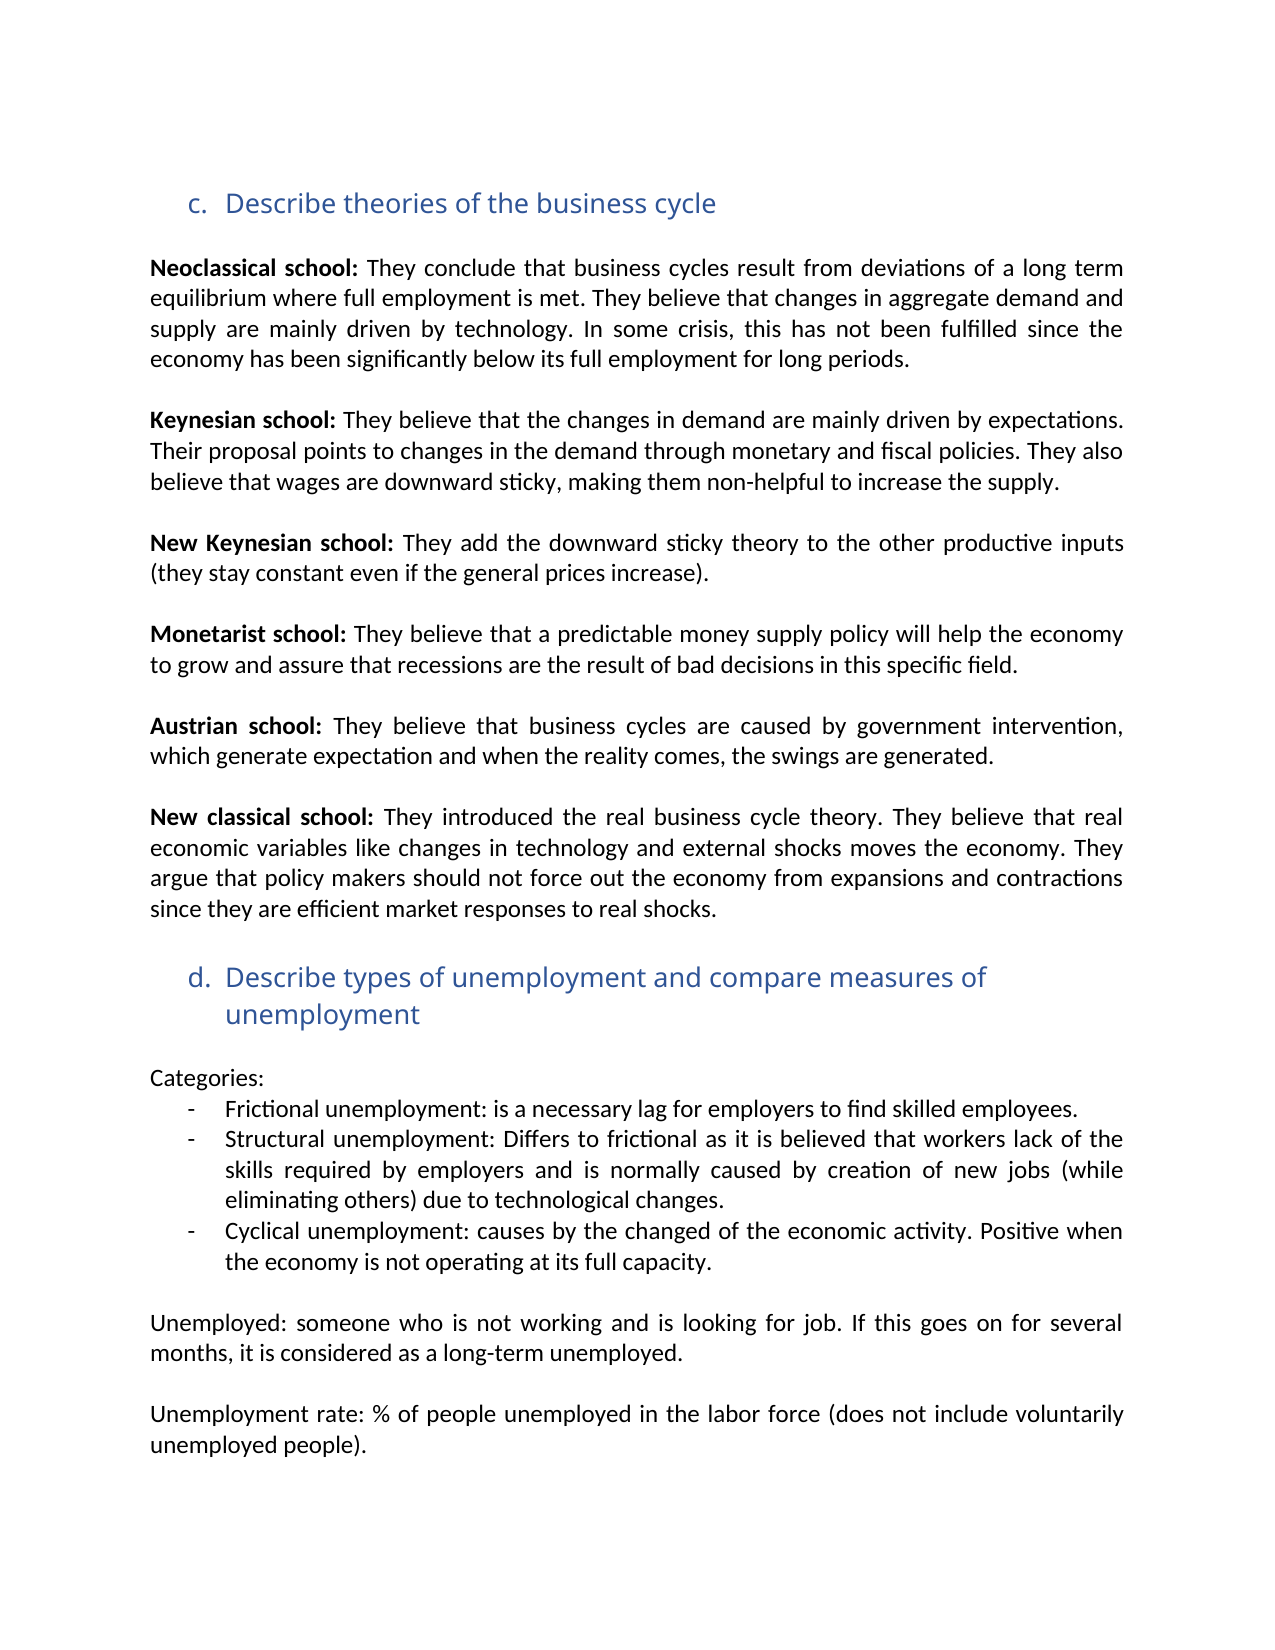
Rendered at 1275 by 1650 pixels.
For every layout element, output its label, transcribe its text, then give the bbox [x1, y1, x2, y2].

list Cyclical unemployment: causes by the changed of the economic activity. Positive when the economy is not operating at its full capacity. [187, 1215, 1125, 1276]
subtitle Describe theories of the business cycle [187, 185, 1125, 222]
text New classical school: They introduced the real business cycle theory. They believe that real economic variables like changes in technology and external shocks moves the economy. They argue that policy makers should not force out the economy from expansions and contractions since they are efficient market responses to real shocks. [150, 801, 1125, 923]
text Unemployed: someone who is not working and is looking for job. If this goes on for several months, it is considered as a long-term unemployed. [150, 1307, 1125, 1368]
text Unemployment rate: % of people unemployed in the labor force (does not include voluntarily unemployed people). [150, 1398, 1125, 1459]
list Structural unemployment: Differs to frictional as it is believed that workers lack of the skills required by employers and is normally caused by creation of new jobs (while eliminating others) due to technological changes. [187, 1123, 1125, 1215]
text Keynesian school: They believe that the changes in demand are mainly driven by expectations. Their proposal points to changes in the demand through monetary and fiscal policies. They also believe that wages are downward sticky, making them non-helpful to increase the supply. [150, 405, 1125, 496]
text Categories: [150, 1062, 1125, 1093]
text New Keynesian school: They add the downward sticky theory to the other productive inputs (they stay constant even if the general prices increase). [150, 527, 1125, 588]
text Austrian school: They believe that business cycles are caused by government intervention, which generate expectation and when the reality comes, the swings are generated. [150, 710, 1125, 771]
list Frictional unemployment: is a necessary lag for employers to find skilled employees. [187, 1093, 1125, 1123]
text Neoclassical school: They conclude that business cycles result from deviations of a long term equilibrium where full employment is met. They believe that changes in aggregate demand and supply are mainly driven by technology. In some crisis, this has not been fulfilled since the economy has been significantly below its full employment for long periods. [150, 252, 1125, 374]
subtitle Describe types of unemployment and compare measures of unemployment [187, 958, 1125, 1032]
text Monetarist school: They believe that a predictable money supply policy will help the economy to grow and assure that recessions are the result of bad decisions in this specific field. [150, 618, 1125, 679]
